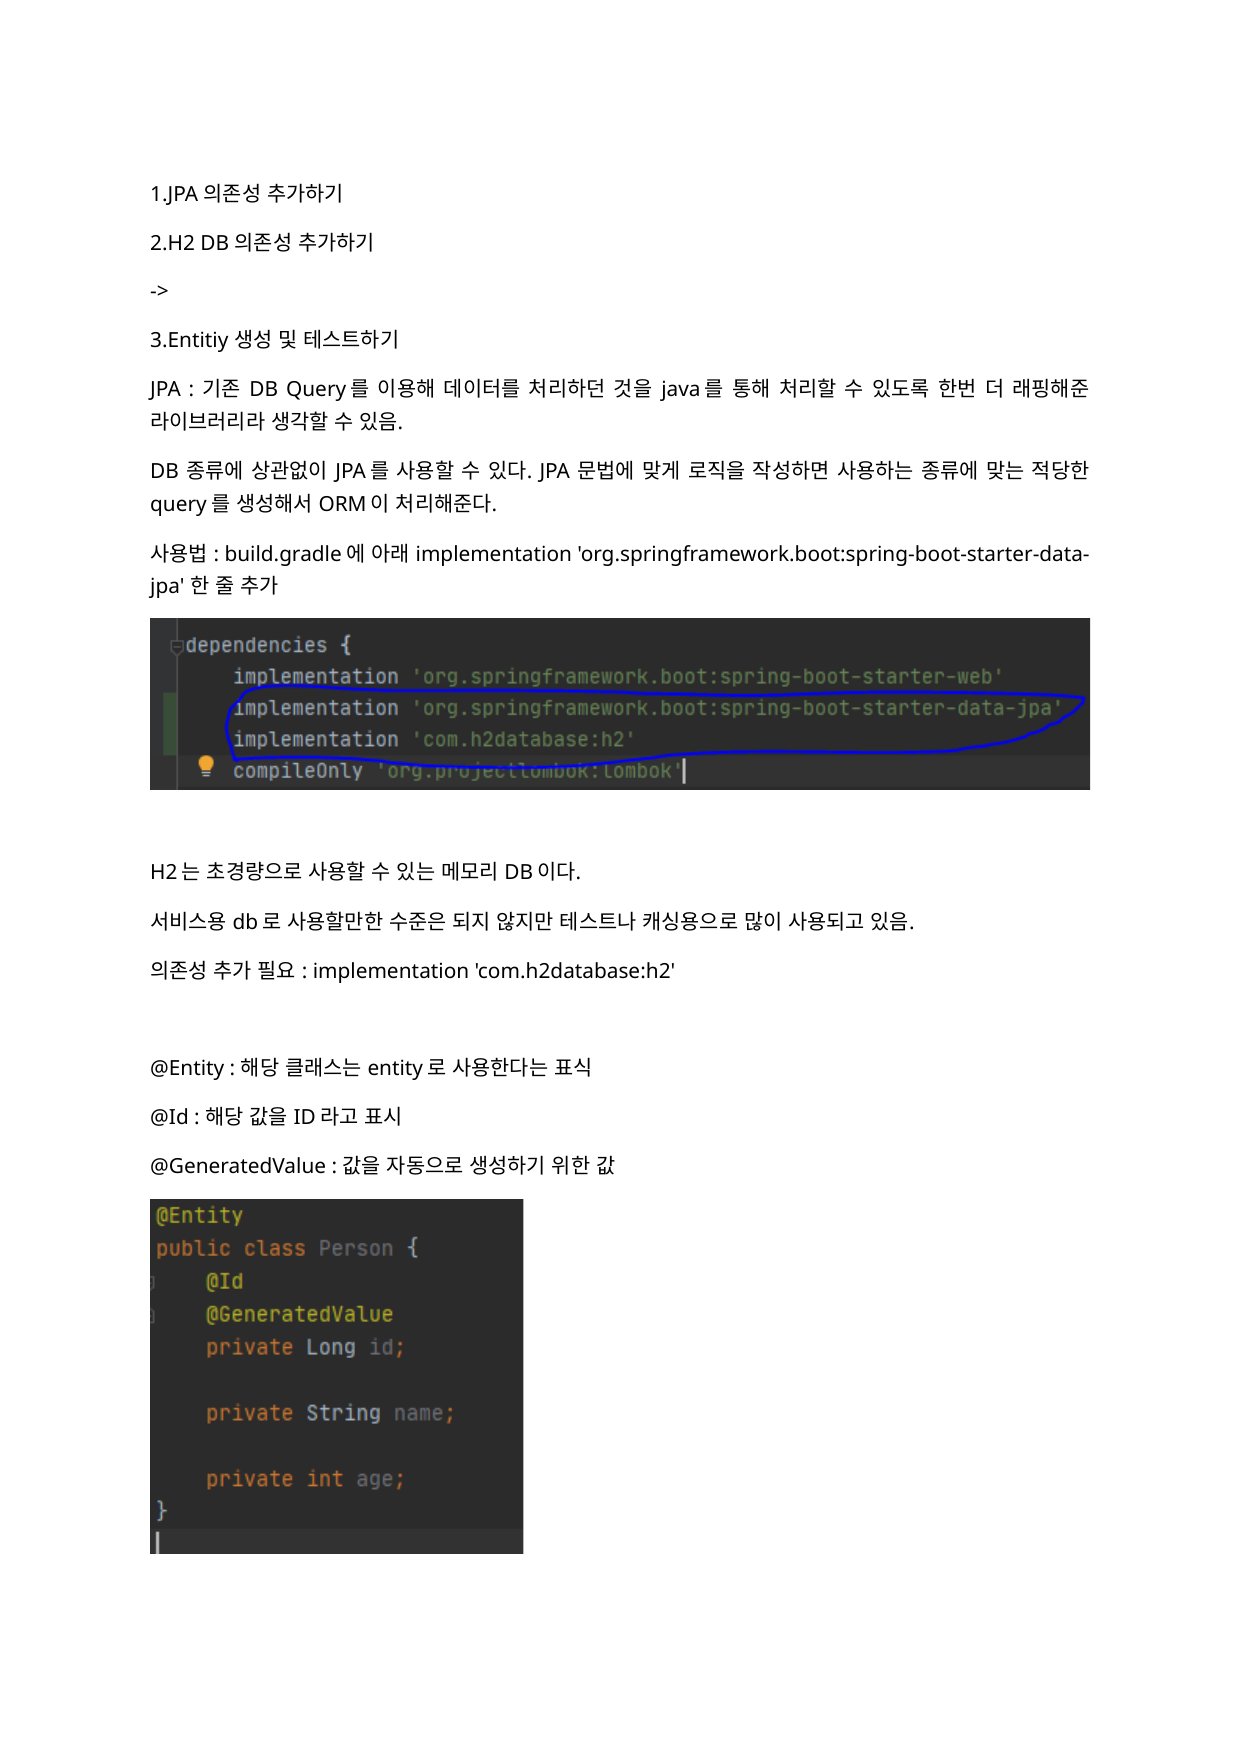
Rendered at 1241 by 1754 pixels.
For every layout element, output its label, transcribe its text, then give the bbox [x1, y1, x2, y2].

picture [150, 618, 1091, 790]
text DB 종류에 상관없이 JPA를 사용할 수 있다. JPA 문법에 맞게 로직을 작성하면 사용하는 종류에 맞는 적당한 query를 생성해서 ORM이 처리해준다. [150, 455, 1090, 518]
text 1.JPA 의존성 추가하기 [150, 177, 1090, 207]
text 의존성 추가 필요 : implementation 'com.h2database:h2' [150, 954, 1090, 984]
subtitle H2는 초경량으로 사용할 수 있는 메모리 DB이다. [150, 856, 1090, 886]
text -> [150, 276, 1090, 304]
text JPA : 기존 DB Query를 이용해 데이터를 처리하던 것을 java를 통해 처리할 수 있도록 한번 더 래핑해준 라이브러리라 생각할 수 있음. [150, 373, 1090, 436]
text 3.Entitiy 생성 및 테스트하기 [150, 323, 1090, 353]
text 서비스용 db로 사용할만한 수준은 되지 않지만 테스트나 캐싱용으로 많이 사용되고 있음. [150, 905, 1090, 935]
picture [150, 1199, 524, 1554]
text @Entity : 해당 클래스는 entity로 사용한다는 표식 [150, 1051, 1090, 1081]
text 2.H2 DB 의존성 추가하기 [150, 227, 1090, 257]
text 사용법 : build.gradle에 아래 implementation 'org.springframework.boot:spring-boot-starter-data-jpa' 한 줄 추가 [150, 537, 1090, 600]
text @GeneratedValue : 값을 자동으로 생성하기 위한 값 [150, 1150, 1090, 1180]
text @Id : 해당 값을 ID라고 표시 [150, 1100, 1090, 1131]
